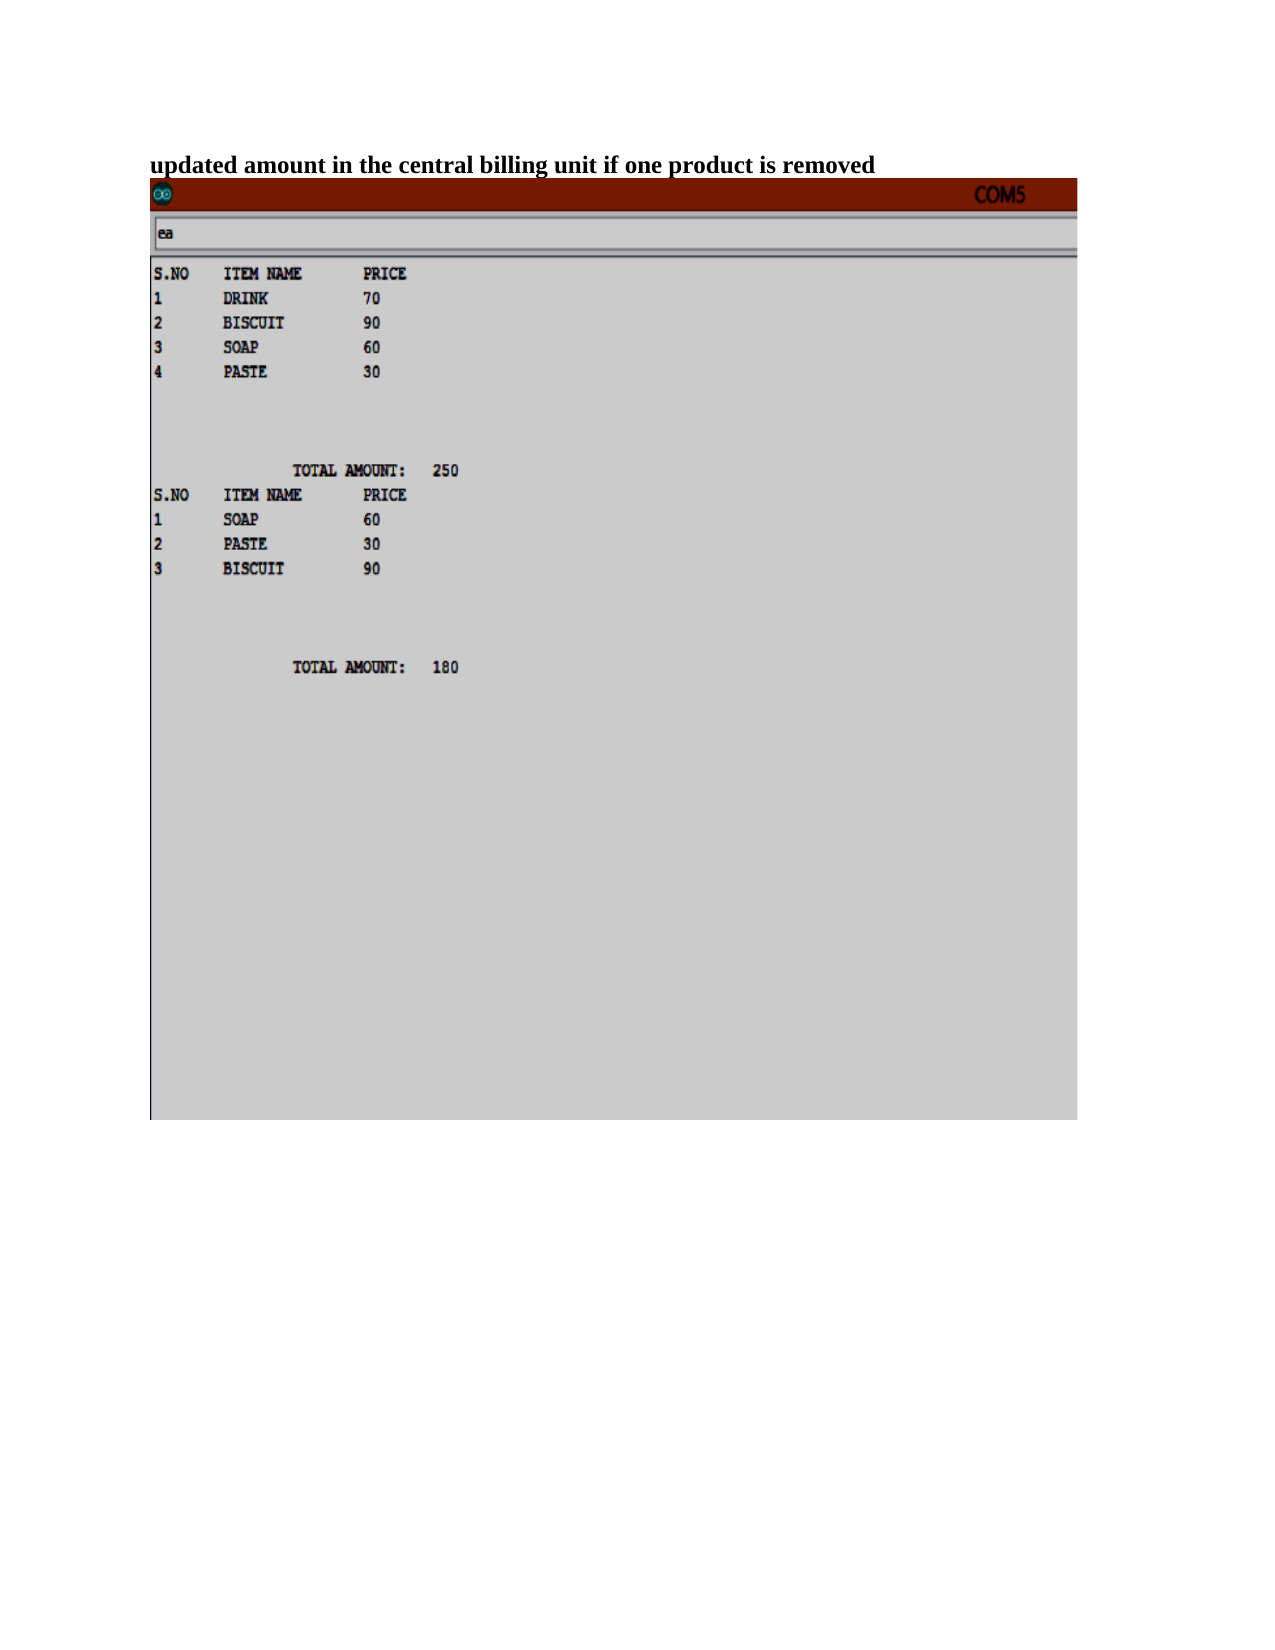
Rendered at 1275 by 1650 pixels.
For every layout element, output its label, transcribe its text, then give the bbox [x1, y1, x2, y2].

text updated amount in the central billing unit if one product is removed [150, 150, 1125, 179]
